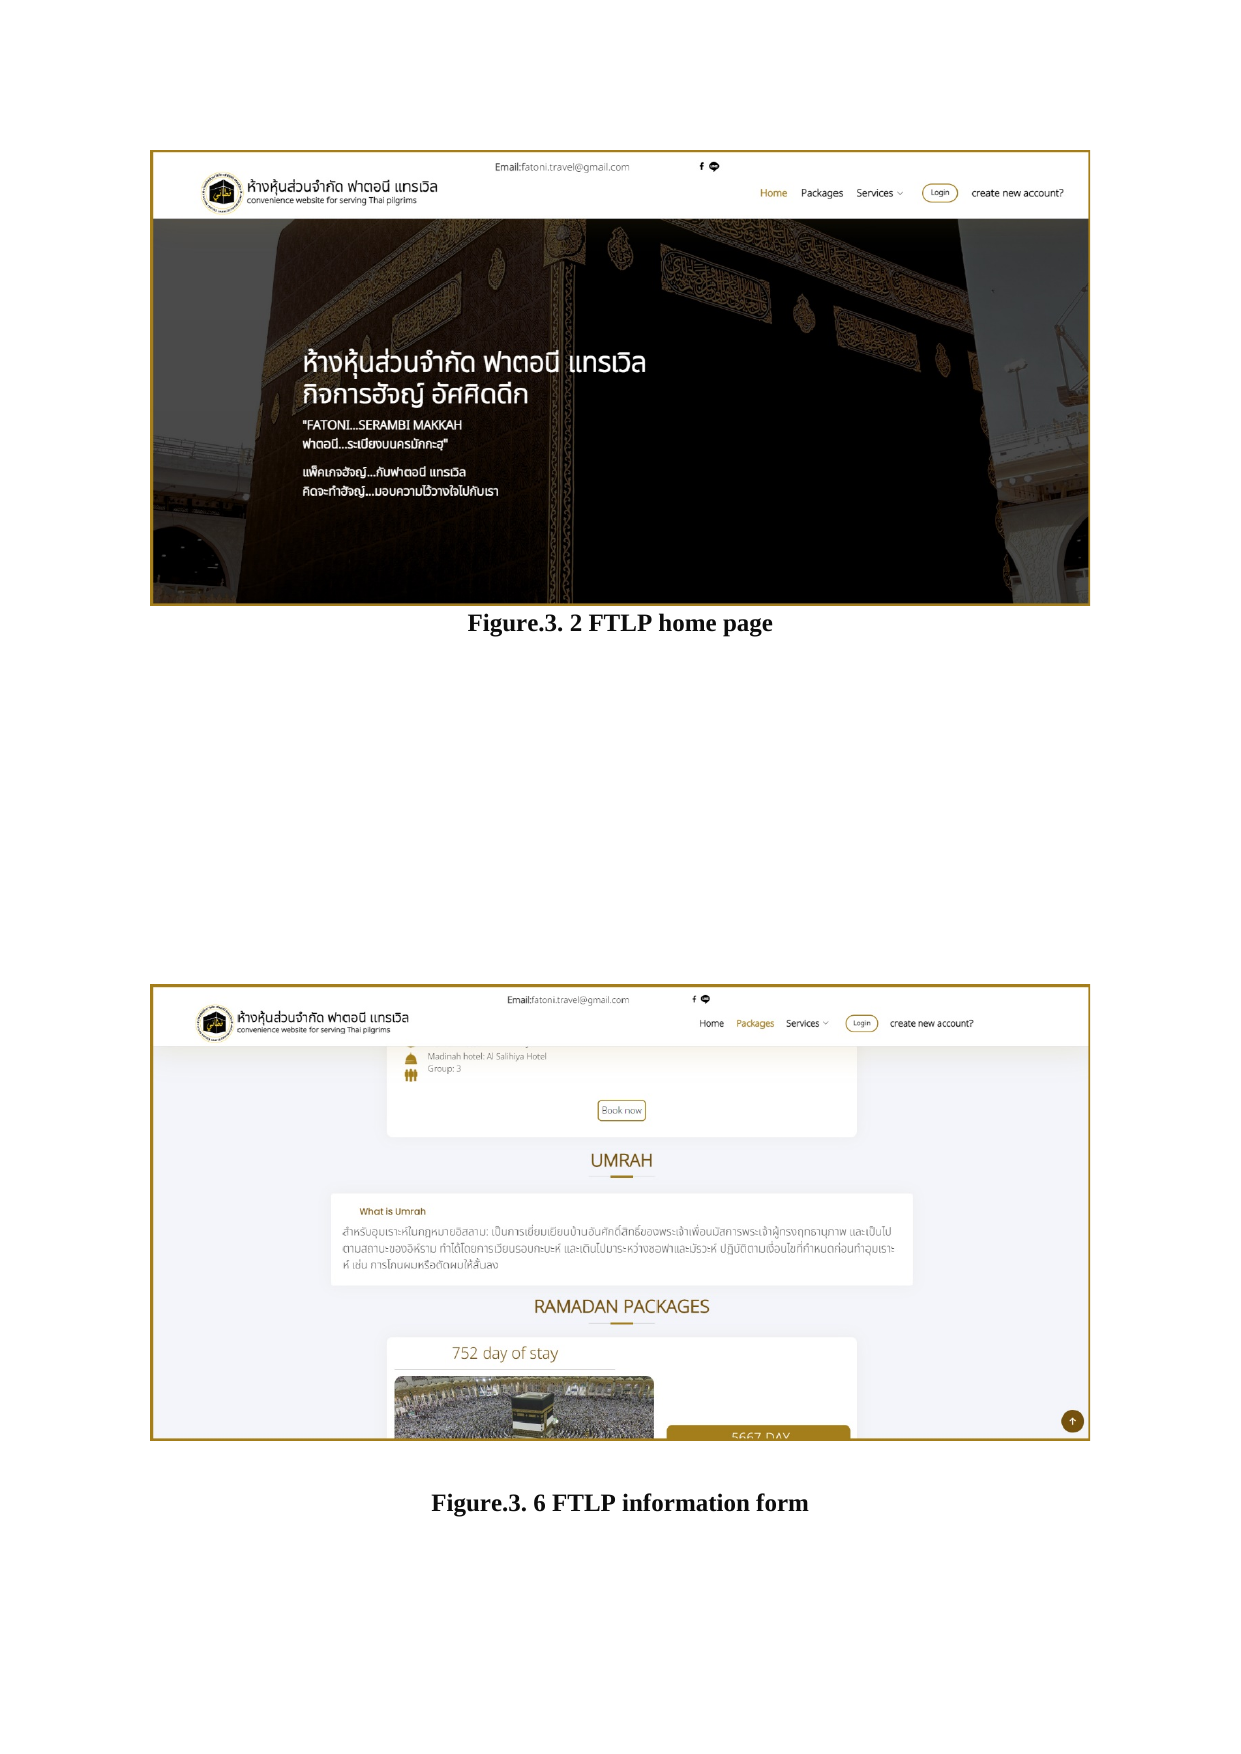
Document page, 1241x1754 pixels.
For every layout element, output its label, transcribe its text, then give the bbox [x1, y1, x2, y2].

subtitle Figure.3. 5 FTLP home page [150, 606, 1090, 637]
picture [150, 150, 1091, 606]
subtitle Figure.3. 6 FTLP information form Figure.3. 7 FTLP about us form [150, 1441, 1090, 1517]
picture [150, 984, 1091, 1441]
